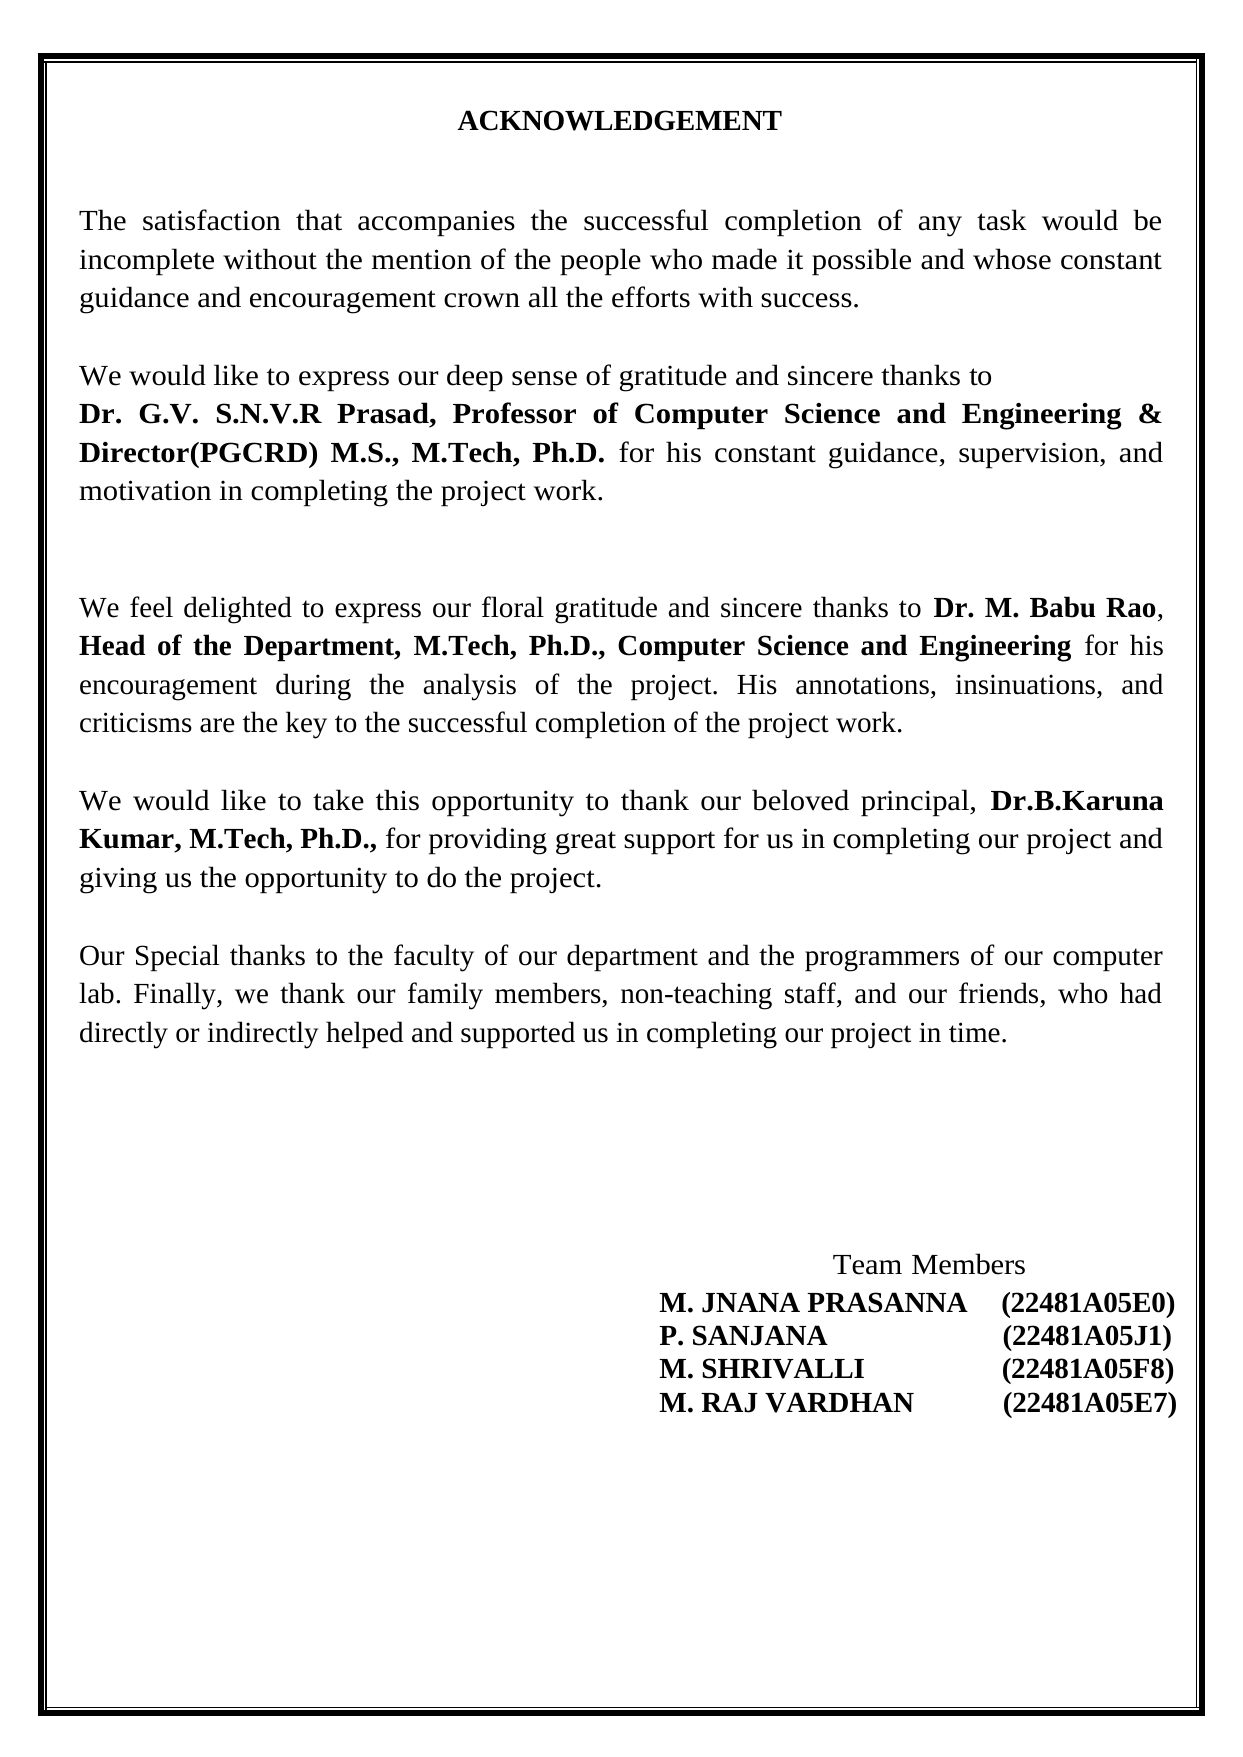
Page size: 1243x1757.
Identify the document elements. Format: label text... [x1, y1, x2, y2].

text Our Special thanks to the faculty of our department and the programmers of our computer lab. Finally, we thank our family members, non-teaching staff, and our friends, who had directly or indirectly helped and supported us in completing our project in time. [79, 938, 1164, 1049]
text Team Members [47, 1247, 1196, 1281]
text We would like to express our deep sense of gratitude and sincere thanks to [79, 358, 1164, 391]
text We feel delighted to express our floral gratitude and sincere thanks to Dr. M. Babu Rao, Head of the Department, M.Tech, Ph.D., Computer Science and Engineering for his encouragement during the analysis of the project. His annotations, insinuations, and criticisms are the key to the successful completion of the project work. [79, 590, 1164, 739]
subtitle ACKNOWLEDGEMENT [146, 103, 1094, 136]
text We would like to take this opportunity to thank our beloved principal, Dr.B.Karuna Kumar, M.Tech, Ph.D., for providing great support for us in completing our project and giving us the opportunity to do the project. [79, 783, 1164, 893]
text M. SHRIVALLI (22481A05F8) [659, 1352, 1196, 1386]
text The satisfaction that accompanies the successful completion of any task would be incomplete without the mention of the people who made it possible and whose constant guidance and encouragement crown all the efforts with success. [79, 203, 1164, 314]
text P. SANJANA (22481A05J1) [659, 1319, 1196, 1352]
text M. JNANA PRASANNA (22481A05E0) [659, 1286, 1196, 1319]
text Dr. G.V. S.N.V.R Prasad, Professor of Computer Science and Engineering & Director(PGCRD) M.S., M.Tech, Ph.D. for his constant guidance, supervision, and motivation in completing the project work. [79, 396, 1164, 507]
text M. RAJ VARDHAN (22481A05E7) [659, 1386, 1196, 1419]
